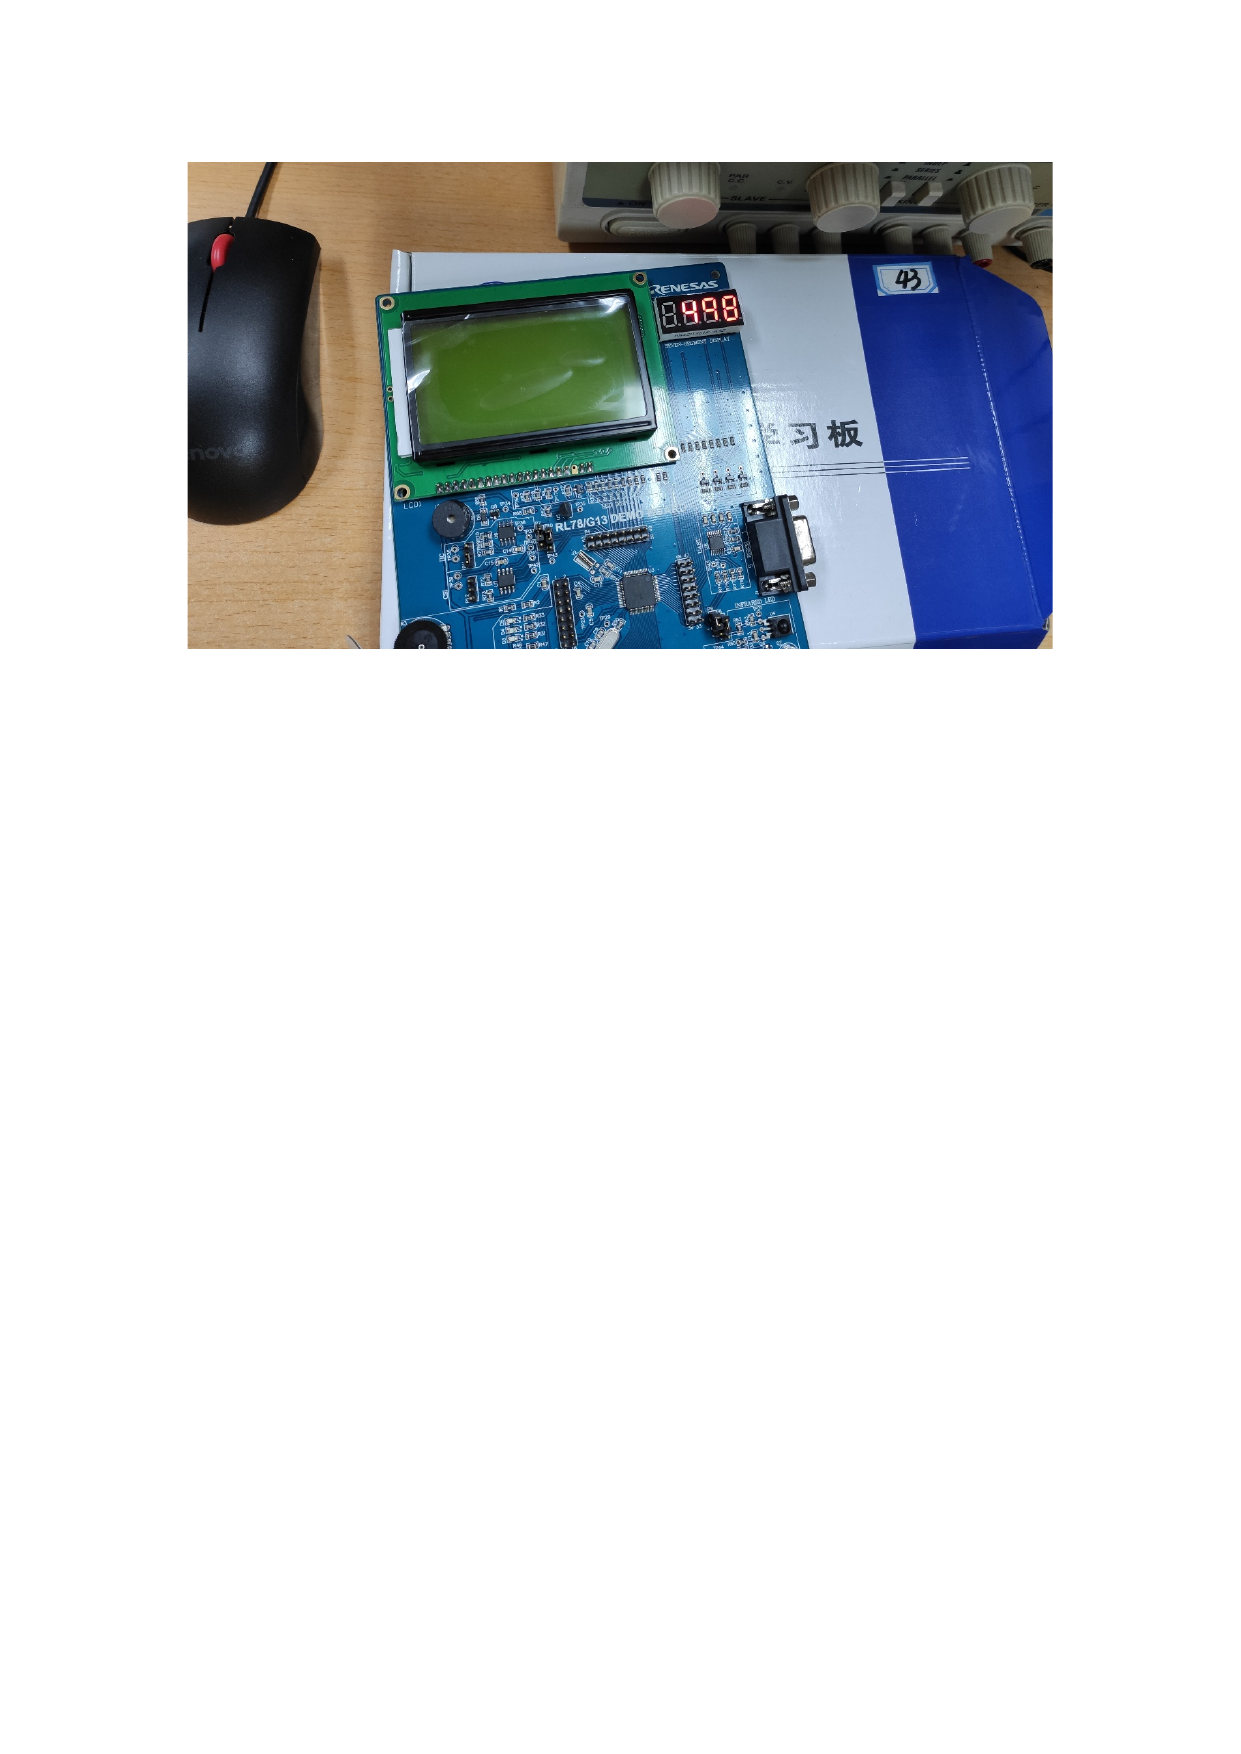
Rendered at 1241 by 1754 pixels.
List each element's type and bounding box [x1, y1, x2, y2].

picture [187, 162, 1053, 649]
